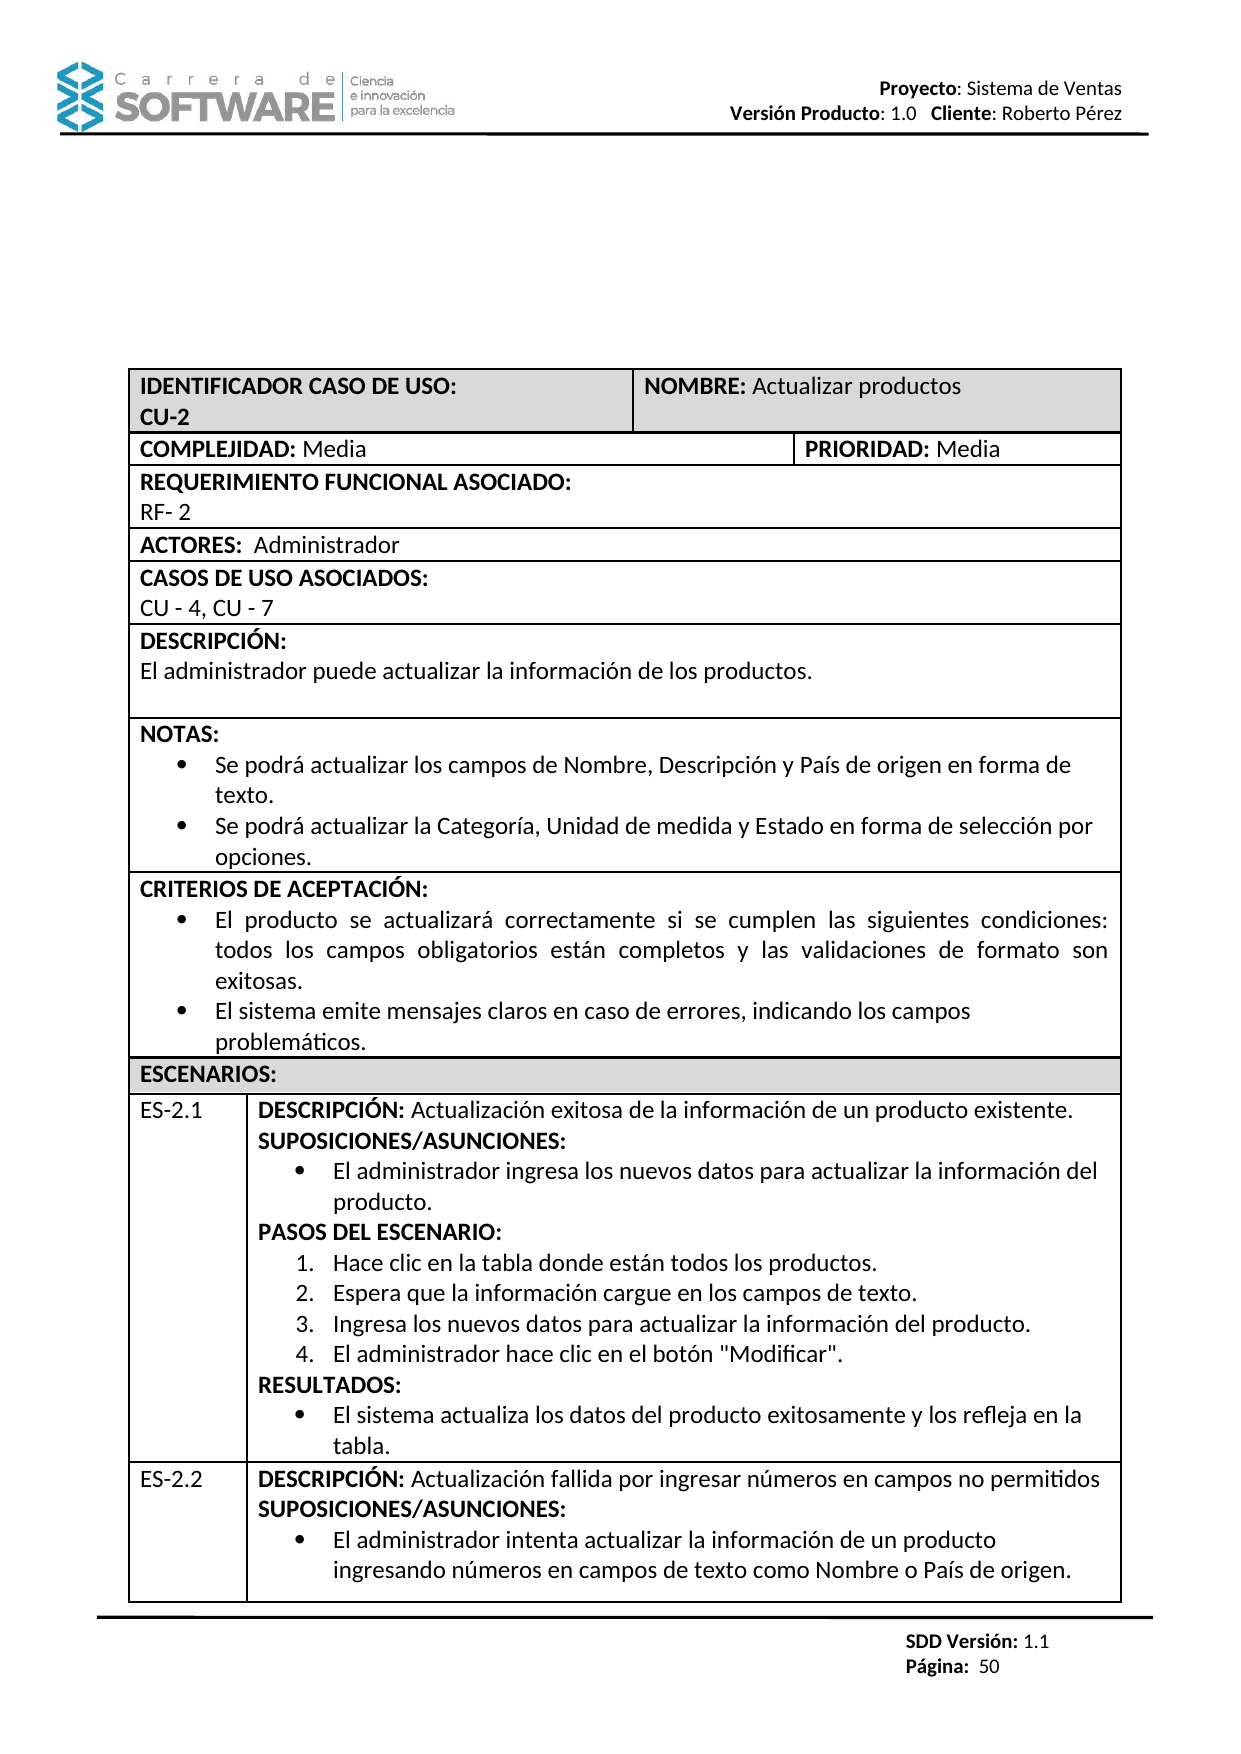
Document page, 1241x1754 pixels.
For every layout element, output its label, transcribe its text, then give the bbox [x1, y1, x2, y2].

table_cell COMPLEJIDAD: Media [130, 434, 793, 464]
picture [46, 46, 461, 154]
table_cell DESCRIPCIÓN: Actualización exitosa de la información de un producto existente. SUPOSICIONES/ASUNCIONES: El administrador ingresa los nuevos datos para actualizar la información del producto. PASOS DEL ESCENARIO: Hace clic en la tabla donde están todos los productos. Espera que la información cargue en los campos de texto. Ingresa los nuevos datos para actualizar la información del producto. El administrador hace clic en el botón "Modificar". RESULTADOS: El sistema actualiza los datos del producto exitosamente y los refleja en la tabla. [248, 1095, 1120, 1461]
table_cell NOTAS: Se podrá actualizar los campos de Nombre, Descripción y País de origen en forma de texto. Se podrá actualizar la Categoría, Unidad de medida y Estado en forma de selección por opciones. [130, 719, 1120, 871]
table_cell ESCENARIOS: [130, 1059, 1120, 1092]
table_cell ACTORES: Administrador [130, 529, 1120, 560]
table_cell CASOS DE USO ASOCIADOS: CU - 4, CU - 7 [130, 562, 1120, 623]
table_cell CRITERIOS DE ACEPTACIÓN: El producto se actualizará correctamente si se cumplen las siguientes condiciones: todos los campos obligatorios están completos y las validaciones de formato son exitosas. El sistema emite mensajes claros en caso de errores, indicando los campos problemáticos. [130, 873, 1120, 1056]
table_cell DESCRIPCIÓN: El administrador puede actualizar la información de los productos. [130, 625, 1120, 717]
table_cell PRIORIDAD: Media [795, 434, 1120, 464]
table_cell ES-2.2 [130, 1463, 246, 1601]
table_header NOMBRE: Actualizar productos [634, 370, 1120, 431]
table_cell ES-2.1 [130, 1095, 246, 1461]
table_cell REQUERIMIENTO FUNCIONAL ASOCIADO: RF- 2 [130, 466, 1120, 527]
table_header IDENTIFICADOR CASO DE USO: CU-2 [130, 370, 632, 431]
